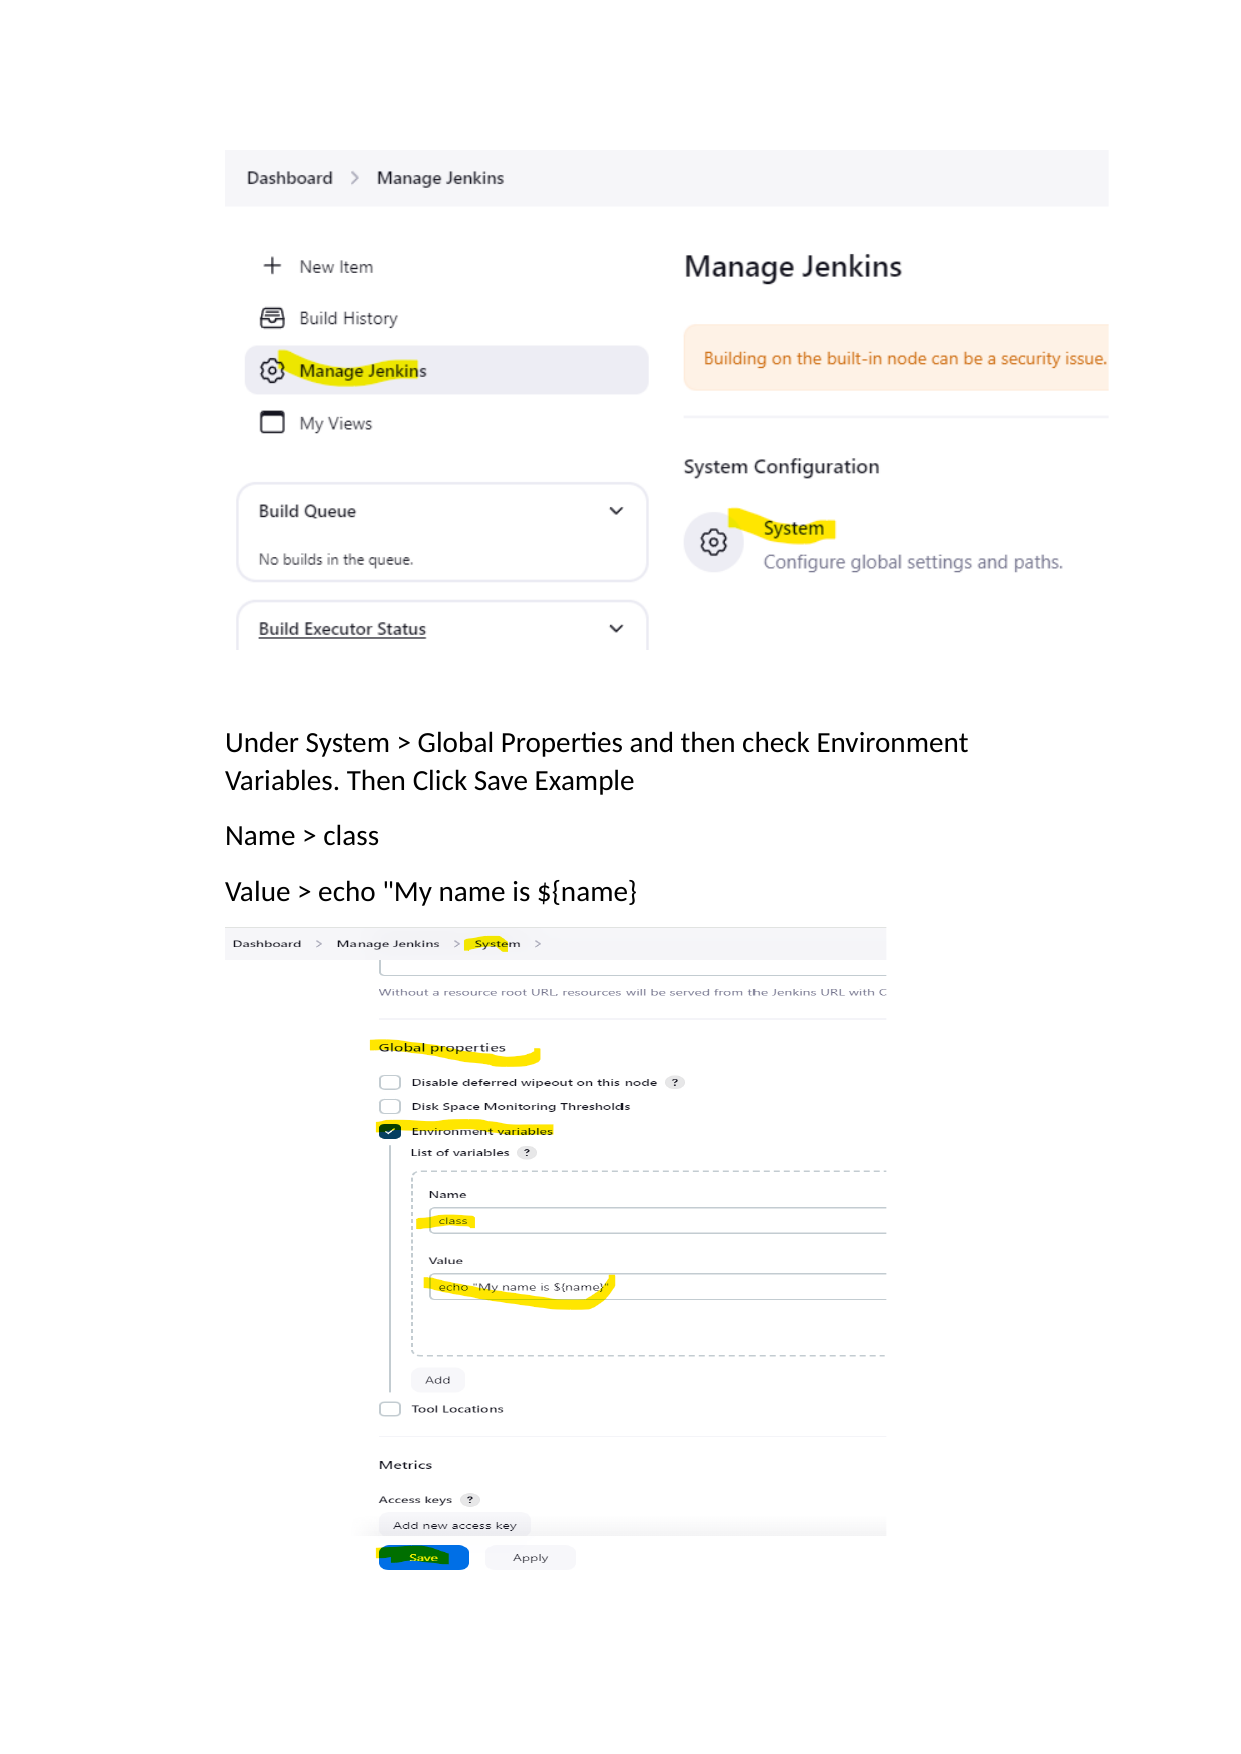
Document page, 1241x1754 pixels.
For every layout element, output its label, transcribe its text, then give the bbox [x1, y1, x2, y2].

text Name > class [225, 817, 1090, 853]
text Under System > Global Properties and then check Environment Variables. Then Click Save Example [225, 724, 1090, 798]
picture [225, 150, 1109, 650]
picture [225, 927, 887, 1576]
text Value > echo "My name is ${name} [225, 873, 1090, 908]
